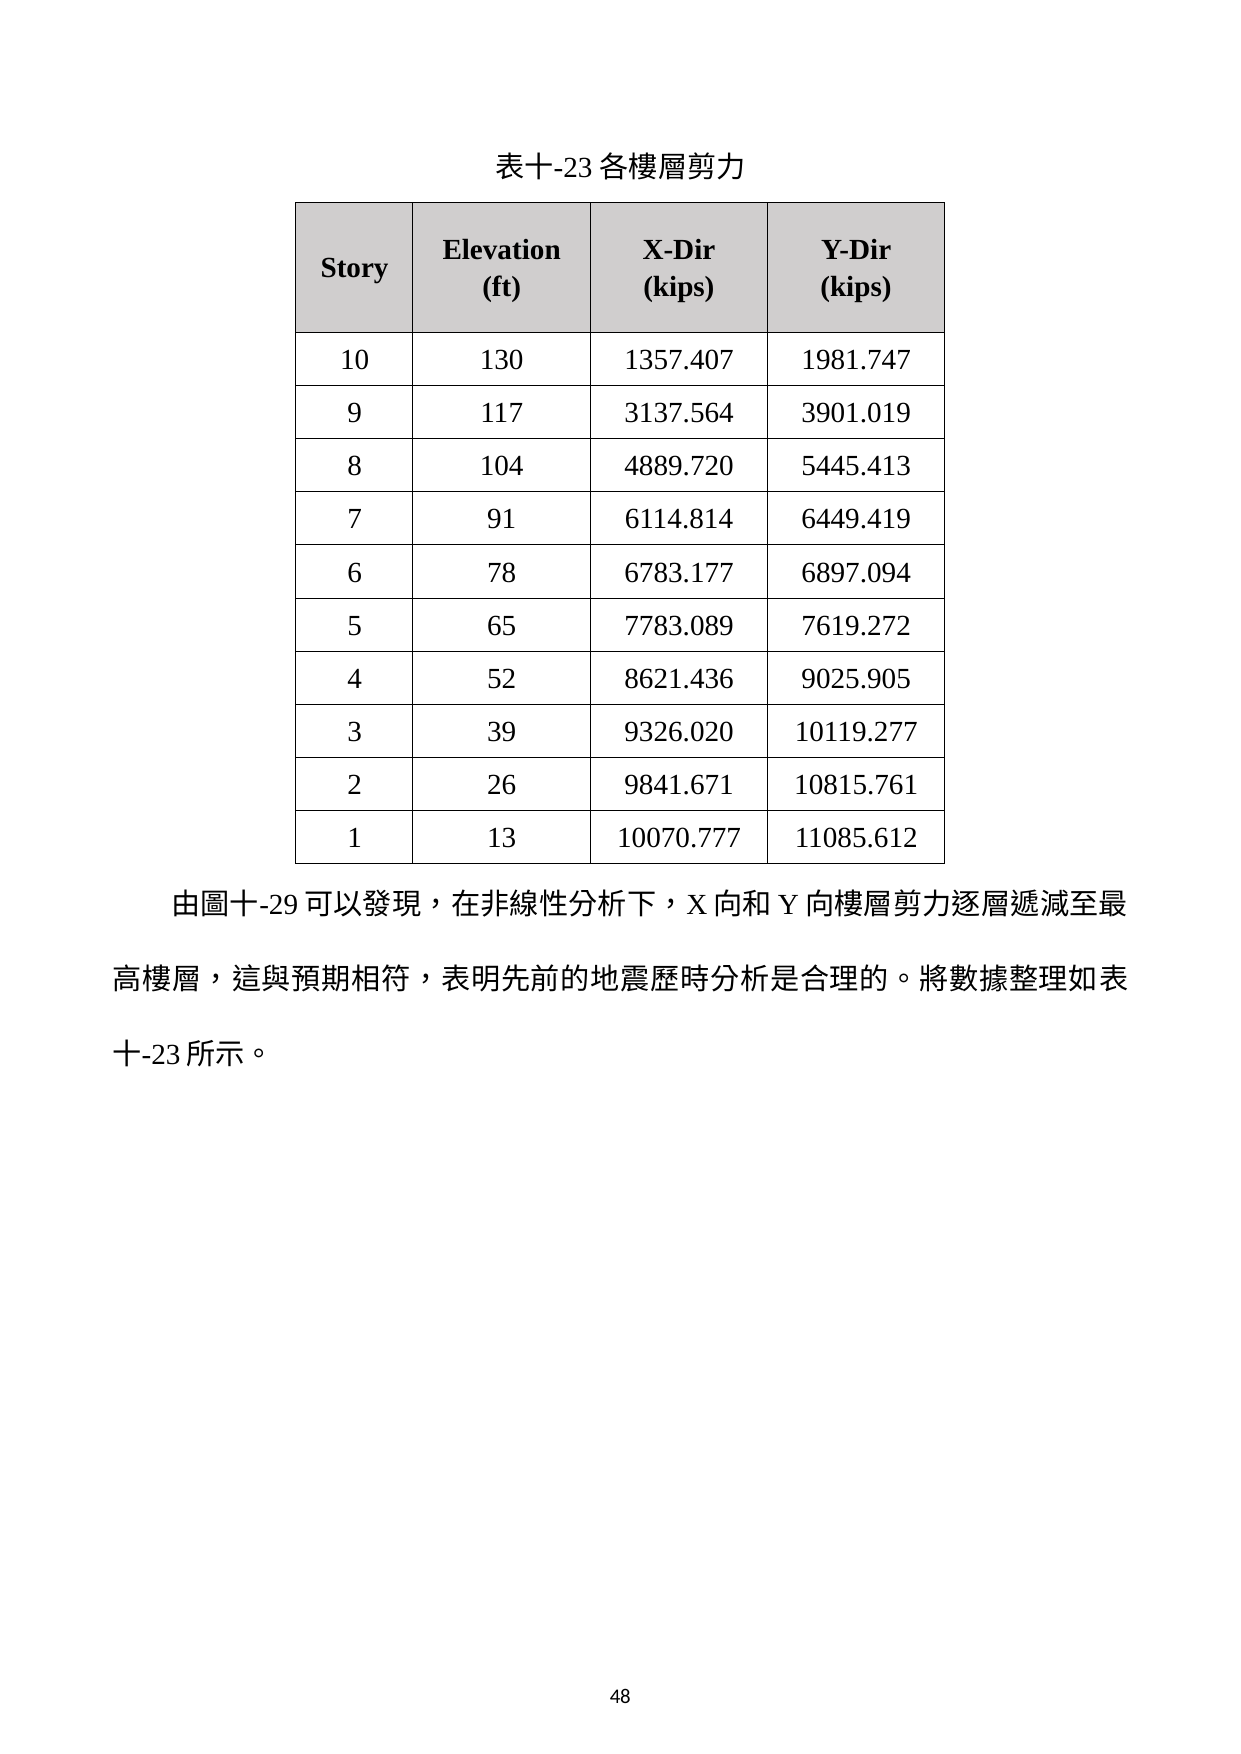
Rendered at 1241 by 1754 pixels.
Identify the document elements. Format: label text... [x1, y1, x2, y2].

table_cell 8 [296, 439, 412, 491]
table_cell 117 [413, 386, 590, 438]
table_header Elevation (ft) [413, 203, 590, 332]
table_cell 8621.436 [591, 652, 767, 704]
table_cell 4 [296, 652, 412, 704]
table_cell 3137.564 [591, 386, 767, 438]
table_cell 3901.019 [768, 386, 944, 438]
table_cell 9 [296, 386, 412, 438]
table_cell 9841.671 [591, 758, 767, 810]
table_cell 65 [413, 599, 590, 651]
table_cell 39 [413, 705, 590, 757]
table_cell 5445.413 [768, 439, 944, 491]
table_cell 7783.089 [591, 599, 767, 651]
table_cell 5 [296, 599, 412, 651]
table_header Story [296, 203, 412, 332]
table_cell 7619.272 [768, 599, 944, 651]
table_cell 2 [296, 758, 412, 810]
table_cell 91 [413, 492, 590, 544]
table_cell 26 [413, 758, 590, 810]
table_cell 130 [413, 333, 590, 385]
table_cell 4889.720 [591, 439, 767, 491]
table_cell 10119.277 [768, 705, 944, 757]
table_cell 1357.407 [591, 333, 767, 385]
table_cell 78 [413, 545, 590, 597]
table_cell 13 [413, 811, 590, 863]
table_cell 9326.020 [591, 705, 767, 757]
table_cell 6 [296, 545, 412, 597]
table_cell 104 [413, 439, 590, 491]
table_cell 3 [296, 705, 412, 757]
table_cell 10070.777 [591, 811, 767, 863]
table_cell 6449.419 [768, 492, 944, 544]
table_cell 6114.814 [591, 492, 767, 544]
table_cell 10 [296, 333, 412, 385]
table_cell 6897.094 [768, 545, 944, 597]
table_cell 1 [296, 811, 412, 863]
table_cell 11085.612 [768, 811, 944, 863]
table_header X-Dir (kips) [591, 203, 767, 332]
table_cell 6783.177 [591, 545, 767, 597]
table_cell 1981.747 [768, 333, 944, 385]
table_cell 9025.905 [768, 652, 944, 704]
table_header Y-Dir (kips) [768, 203, 944, 332]
table_cell 10815.761 [768, 758, 944, 810]
table_cell 52 [413, 652, 590, 704]
table_cell 7 [296, 492, 412, 544]
